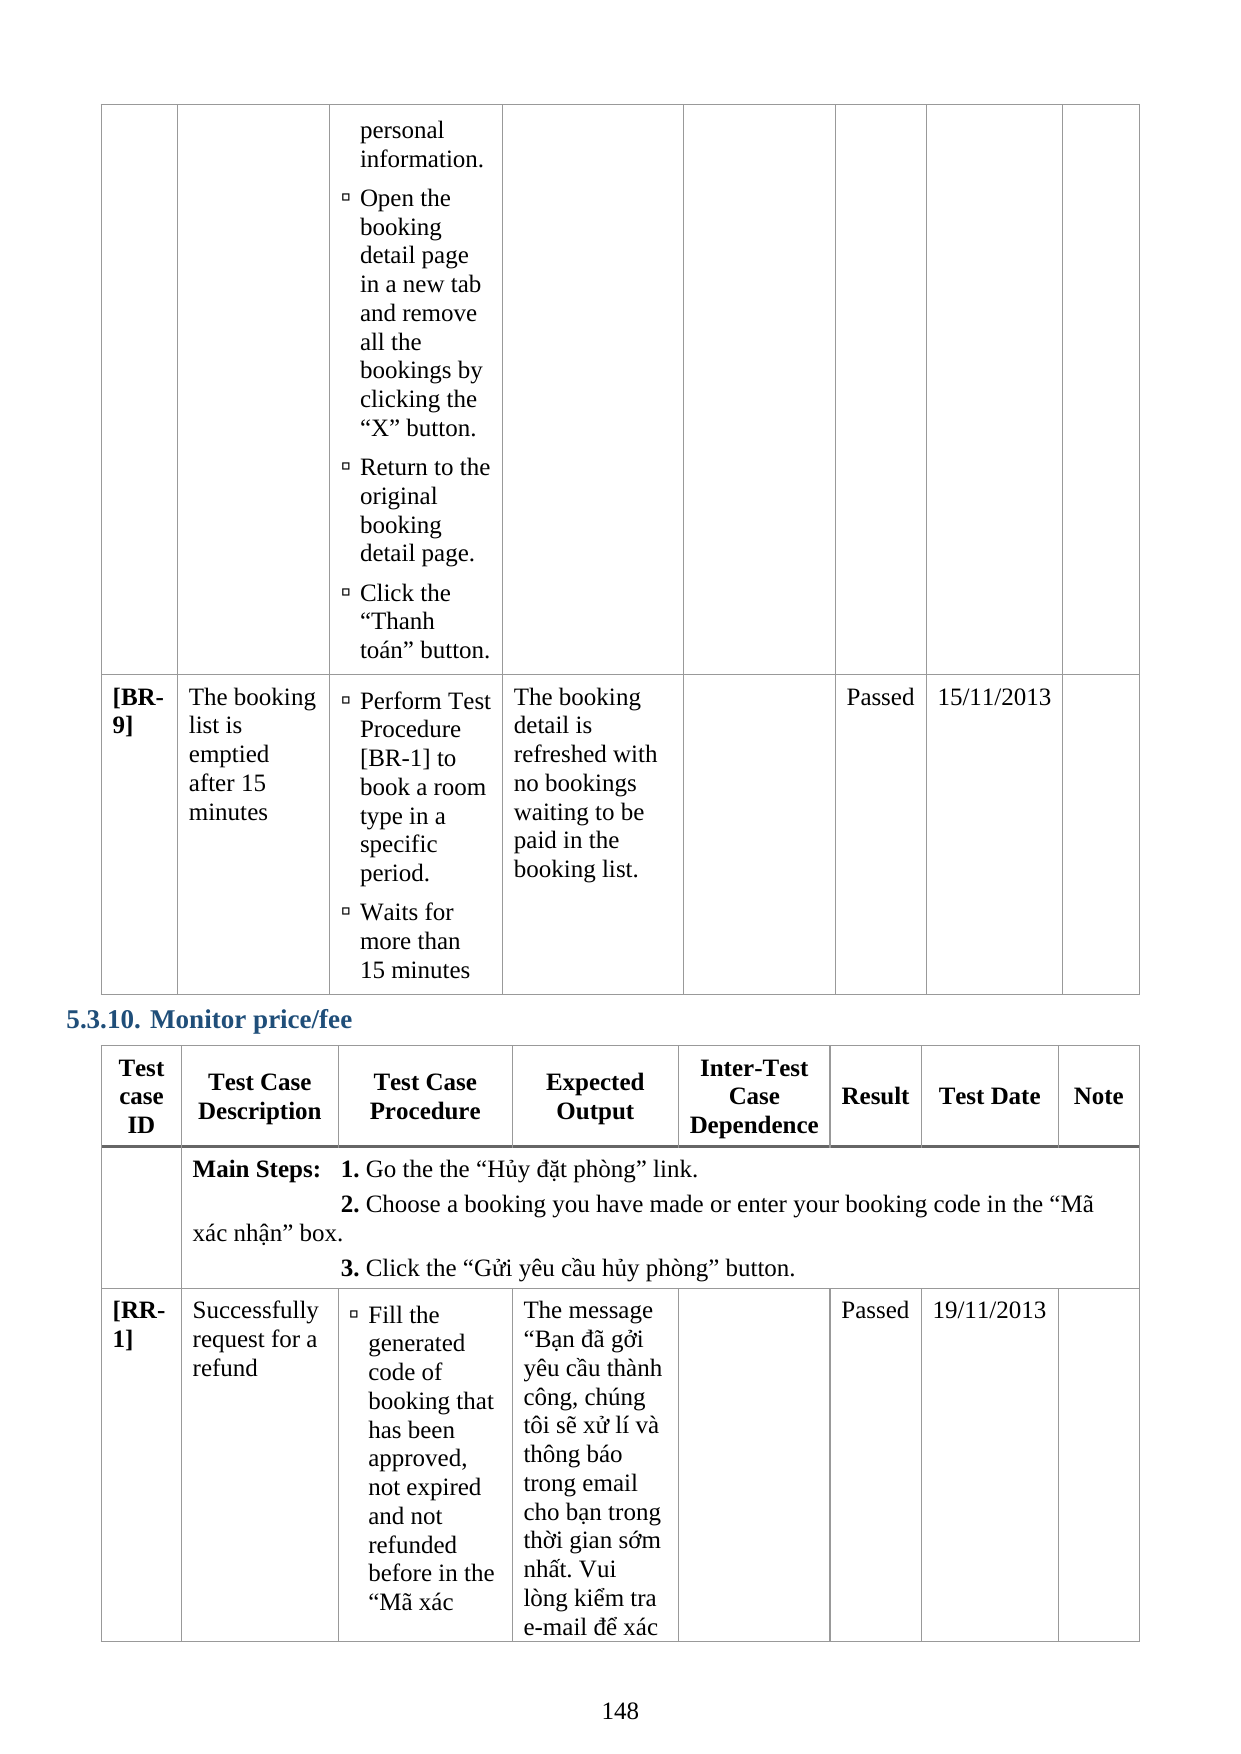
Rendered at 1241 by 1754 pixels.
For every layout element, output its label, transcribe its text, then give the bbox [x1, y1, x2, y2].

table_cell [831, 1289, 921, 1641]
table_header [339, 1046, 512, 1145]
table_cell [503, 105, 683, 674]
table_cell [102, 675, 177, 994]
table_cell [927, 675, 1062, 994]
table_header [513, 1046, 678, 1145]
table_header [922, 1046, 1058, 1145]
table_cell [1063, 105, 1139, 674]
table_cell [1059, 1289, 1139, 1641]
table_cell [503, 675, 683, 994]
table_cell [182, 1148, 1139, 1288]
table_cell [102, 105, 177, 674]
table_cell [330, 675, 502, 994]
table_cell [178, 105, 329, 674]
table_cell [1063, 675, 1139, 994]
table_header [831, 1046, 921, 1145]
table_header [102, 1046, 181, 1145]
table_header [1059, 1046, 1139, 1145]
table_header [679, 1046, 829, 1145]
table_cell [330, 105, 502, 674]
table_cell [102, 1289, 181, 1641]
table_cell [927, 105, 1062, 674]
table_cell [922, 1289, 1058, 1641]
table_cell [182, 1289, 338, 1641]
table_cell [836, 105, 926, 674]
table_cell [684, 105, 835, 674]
subtitle Monitor price/fee [141, 1003, 1128, 1035]
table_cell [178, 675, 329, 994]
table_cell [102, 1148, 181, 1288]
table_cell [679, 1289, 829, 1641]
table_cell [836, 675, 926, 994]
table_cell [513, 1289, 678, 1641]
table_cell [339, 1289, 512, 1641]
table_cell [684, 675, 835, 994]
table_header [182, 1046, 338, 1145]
